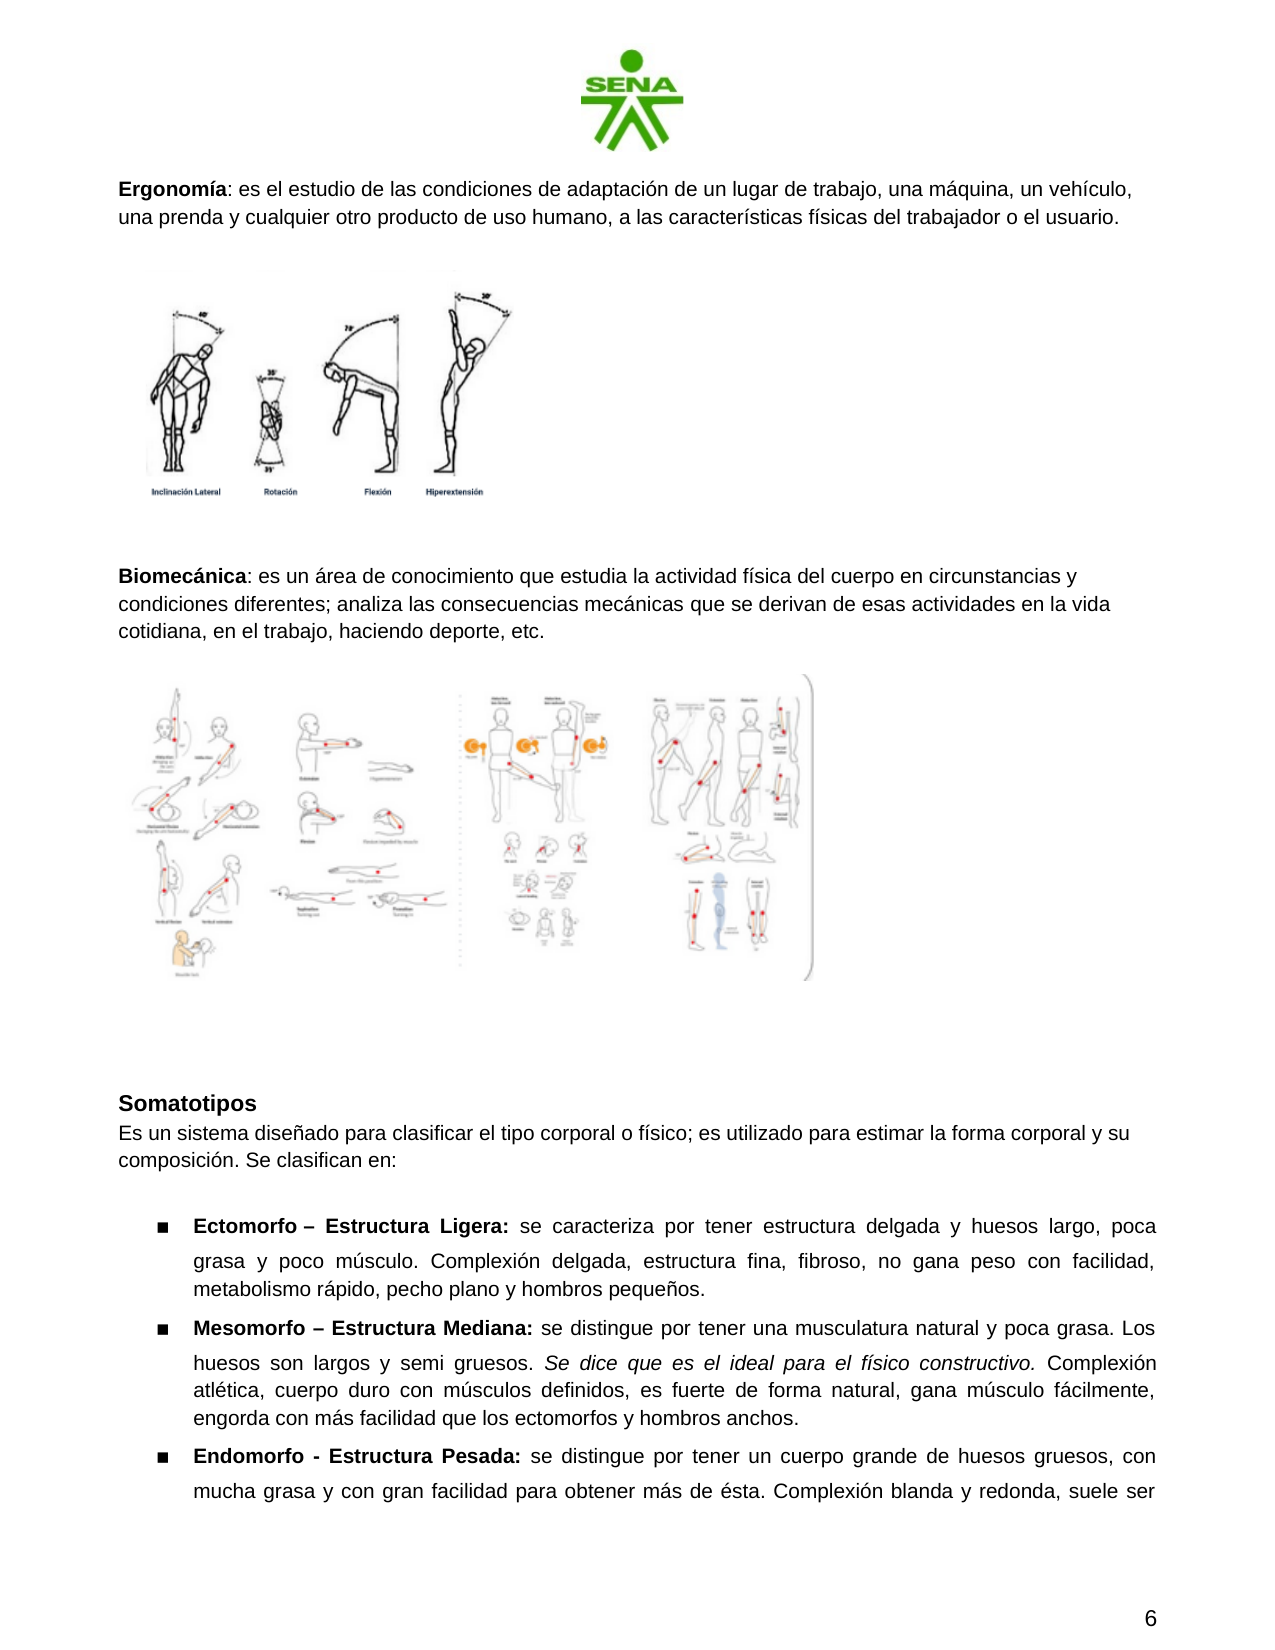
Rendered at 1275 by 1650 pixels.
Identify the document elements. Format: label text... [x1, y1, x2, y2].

picture [580, 43, 683, 150]
text Es un sistema diseñado para clasificar el tipo corporal o físico; es utilizado para estimar la forma corporal y su composición. Se clasifican en: [118, 1121, 1157, 1172]
text Somatotipos [118, 1090, 1157, 1117]
list Ectomorfo – Estructura Ligera: se caracteriza por tener estructura delgada y huesos largo, poca grasa y poco músculo. Complexión delgada, estructura fina, fibroso, no gana peso con facilidad, metabolismo rápido, pecho plano y hombros pequeños. [156, 1203, 1157, 1301]
picture [118, 259, 517, 509]
text Ergonomía: es el estudio de las condiciones de adaptación de un lugar de trabajo, una máquina, un vehículo, una prenda y cualquier otro producto de uso humano, a las características físicas del trabajador o el usuario. [118, 177, 1157, 229]
picture [118, 674, 814, 981]
text Biomecánica: es un área de conocimiento que estudia la actividad física del cuerpo en circunstancias y condiciones diferentes; analiza las consecuencias mecánicas que se derivan de esas actividades en la vida cotidiana, en el trabajo, haciendo deporte, etc. [118, 564, 1157, 643]
list Mesomorfo – Estructura Mediana: se distingue por tener una musculatura natural y poca grasa. Los huesos son largos y semi gruesos. Se dice que es el ideal para el físico constructivo. Complexión atlética, cuerpo duro con músculos definidos, es fuerte de forma natural, gana músculo fácilmente, engorda con más facilidad que los ectomorfos y hombros anchos. [156, 1304, 1157, 1429]
